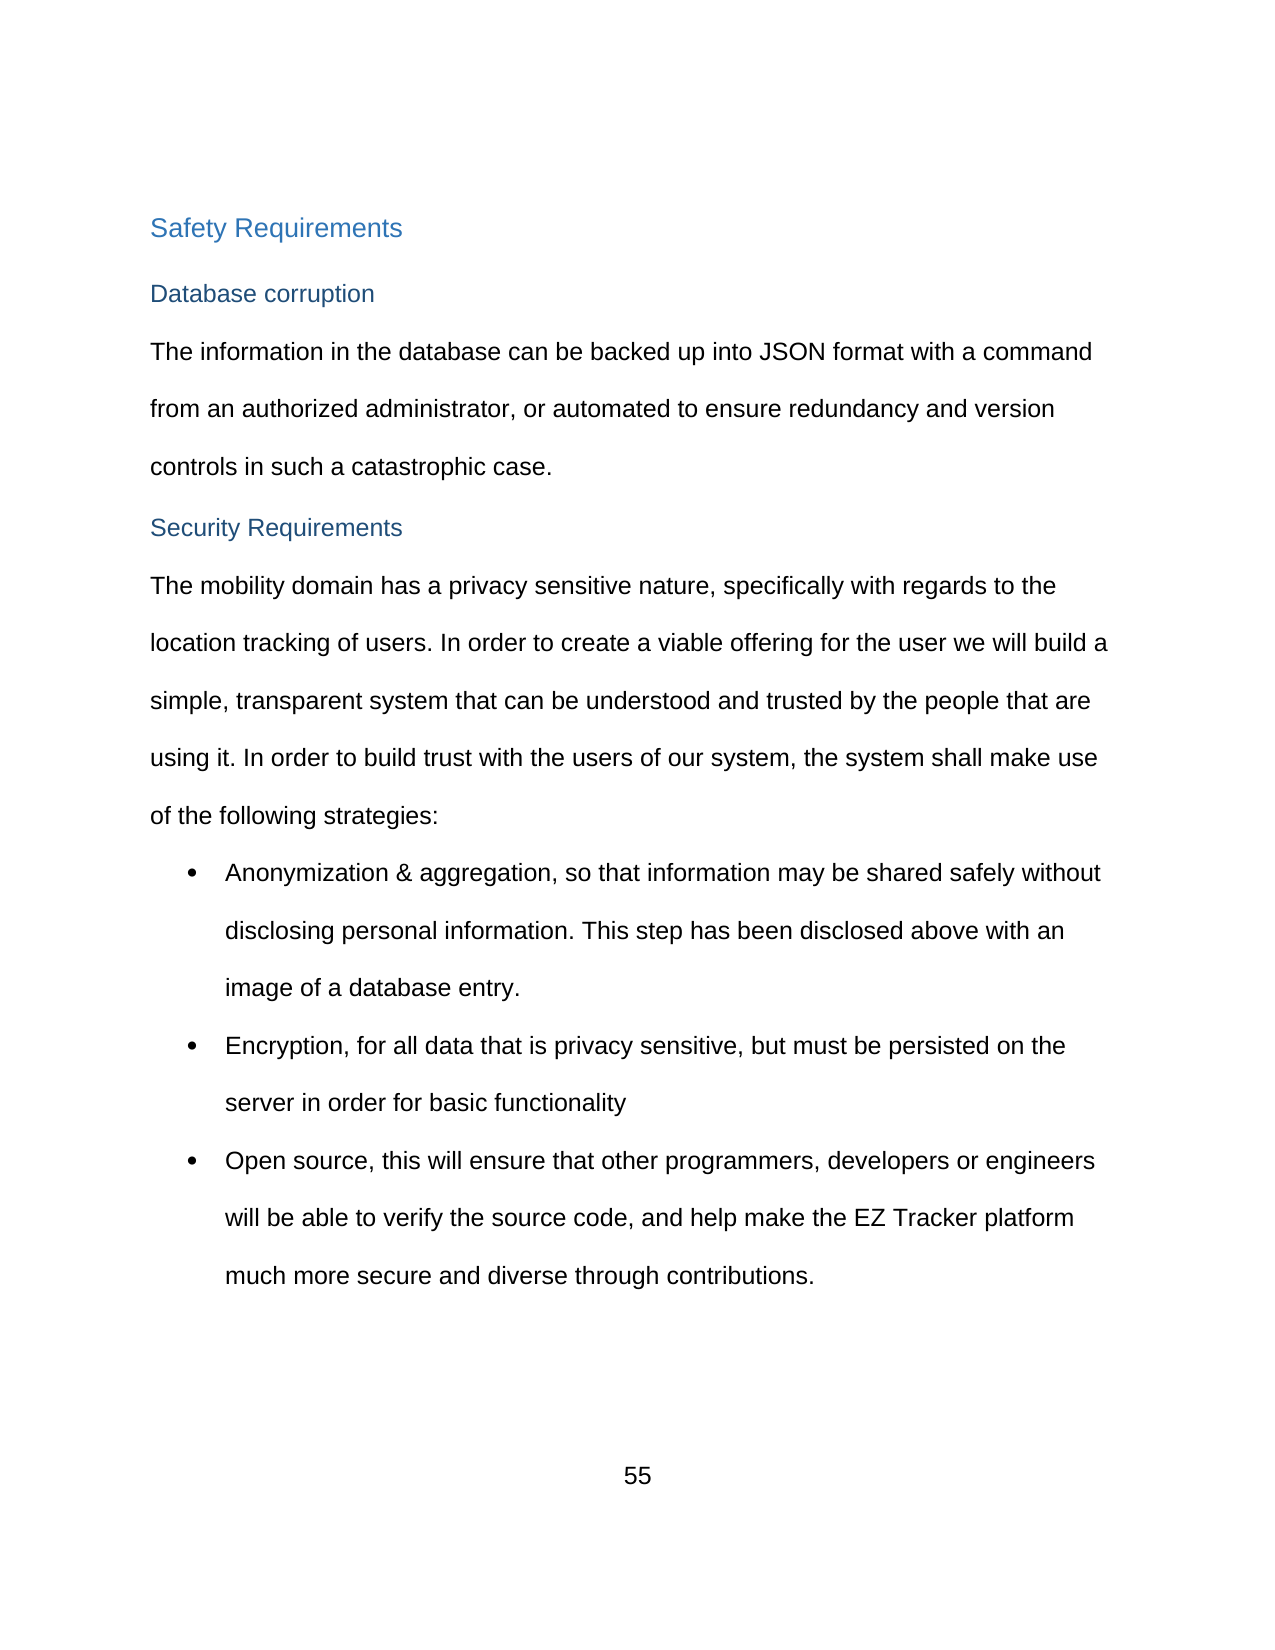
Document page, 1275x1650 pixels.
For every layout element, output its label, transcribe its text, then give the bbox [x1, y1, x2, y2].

subtitle Safety Requirements [150, 212, 1125, 244]
subtitle Security Requirements [150, 513, 1125, 542]
list Encryption, for all data that is privacy sensitive, but must be persisted on the server in order for basic functionality [188, 1031, 1125, 1117]
subtitle Database corruption [150, 279, 1125, 308]
list Anonymization & aggregation, so that information may be shared safely without disclosing personal information. This step has been disclosed above with an image of a database entry. [188, 858, 1125, 1002]
text The information in the database can be backed up into JSON format with a command from an authorized administrator, or automated to ensure redundancy and version controls in such a catastrophic case. [150, 337, 1125, 480]
list Open source, this will ensure that other programmers, developers or engineers will be able to verify the source code, and help make the EZ Tracker platform much more secure and diverse through contributions. [188, 1146, 1125, 1289]
text The mobility domain has a privacy sensitive nature, specifically with regards to the location tracking of users. In order to create a viable offering for the user we will build a simple, transparent system that can be understood and trusted by the people that are using it. In order to build trust with the users of our system, the system shall make use of the following strategies: [150, 571, 1125, 829]
